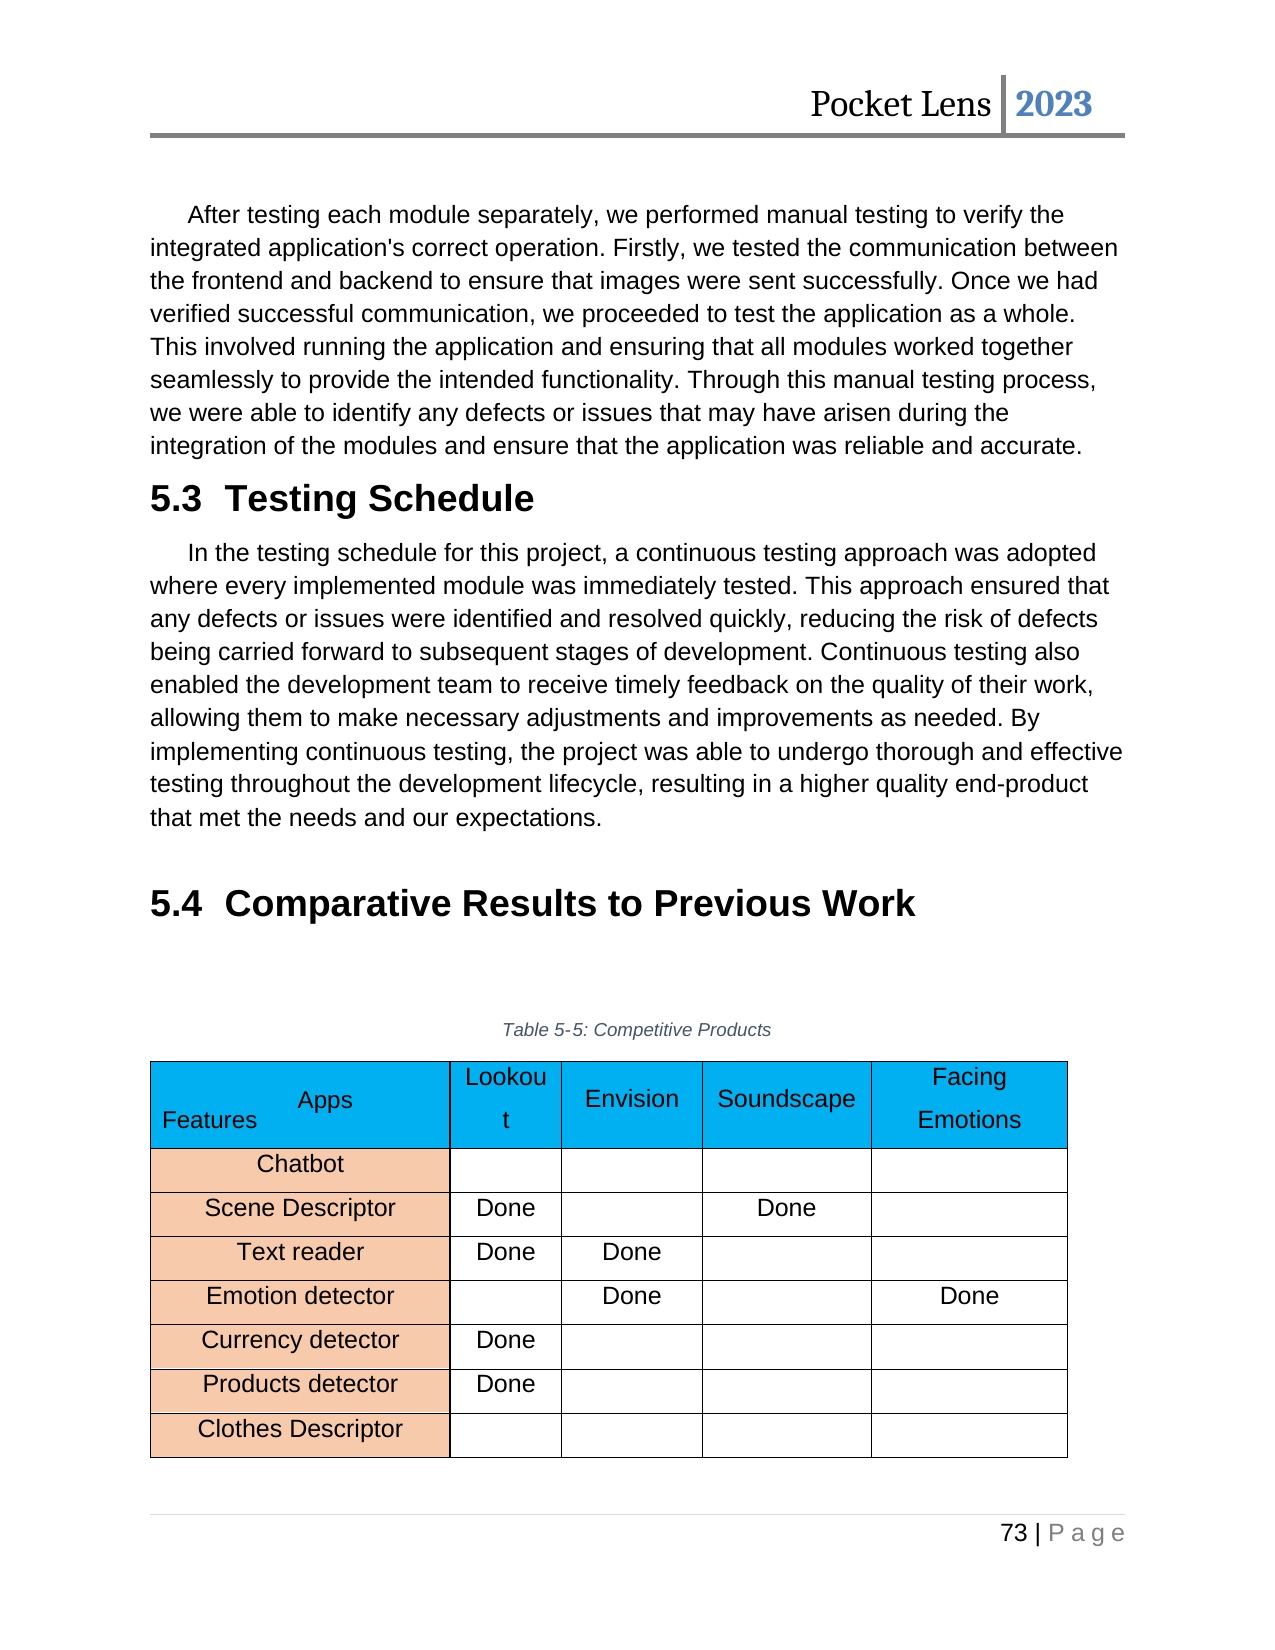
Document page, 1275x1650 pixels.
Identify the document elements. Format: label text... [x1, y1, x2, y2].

table_cell Done [451, 1370, 561, 1412]
subtitle Comparative Results to Previous Work [150, 881, 1125, 924]
table_header Features Apps [151, 1062, 449, 1148]
table_cell [562, 1193, 702, 1236]
table_cell Emotion detector [151, 1281, 449, 1324]
table_header Soundscape [703, 1062, 871, 1148]
table_cell [451, 1414, 561, 1457]
table_cell [562, 1414, 702, 1457]
table_cell [562, 1325, 702, 1368]
table_cell Done [451, 1325, 561, 1368]
table_cell Done [562, 1237, 702, 1280]
table_cell Done [451, 1193, 561, 1236]
table_cell Currency detector [151, 1325, 449, 1368]
table_cell Clothes Descriptor [151, 1414, 449, 1457]
table_cell [451, 1281, 561, 1324]
table_cell [703, 1370, 871, 1412]
table_cell [703, 1281, 871, 1324]
table_cell [872, 1149, 1067, 1192]
table_header Facing Emotions [872, 1062, 1067, 1148]
table_cell [872, 1325, 1067, 1368]
table_cell [562, 1370, 702, 1412]
table_cell [703, 1325, 871, 1368]
table_cell Products detector [151, 1370, 449, 1412]
table_cell [703, 1149, 871, 1192]
table_cell Text reader [151, 1237, 449, 1280]
text In the testing schedule for this project, a continuous testing approach was adopted where every implemented module was immediately tested. This approach ensured that any defects or issues were identified and resolved quickly, reducing the risk of defects being carried forward to subsequent stages of development. Continuous testing also enabled the development team to receive timely feedback on the quality of their work, allowing them to make necessary adjustments and improvements as needed. By implementing continuous testing, the project was able to undergo thorough and effective testing throughout the development lifecycle, resulting in a higher quality end-product that met the needs and our expectations. [150, 538, 1125, 831]
table_cell [872, 1414, 1067, 1457]
text After testing each module separately, we performed manual testing to verify the integrated application's correct operation. Firstly, we tested the communication between the frontend and backend to ensure that images were sent successfully. Once we had verified successful communication, we proceeded to test the application as a whole. This involved running the application and ensuring that all modules worked together seamlessly to provide the intended functionality. Through this manual testing process, we were able to identify any defects or issues that may have arisen during the integration of the modules and ensure that the application was reliable and accurate. [150, 199, 1125, 459]
table_header Lookout [451, 1062, 561, 1148]
table_cell [562, 1149, 702, 1192]
table_cell Done [703, 1193, 871, 1236]
table_cell [872, 1193, 1067, 1236]
table_cell Done [872, 1281, 1067, 1324]
table_cell [872, 1370, 1067, 1412]
table_cell Scene Descriptor [151, 1193, 449, 1236]
table_cell [451, 1149, 561, 1192]
table_cell [872, 1237, 1067, 1280]
table_cell Done [562, 1281, 702, 1324]
table_cell [703, 1237, 871, 1280]
table_cell [703, 1414, 871, 1457]
table_header Envision [562, 1062, 702, 1148]
table_cell Chatbot [151, 1149, 449, 1192]
table_cell Done [451, 1237, 561, 1280]
subtitle Testing Schedule [150, 476, 1125, 519]
